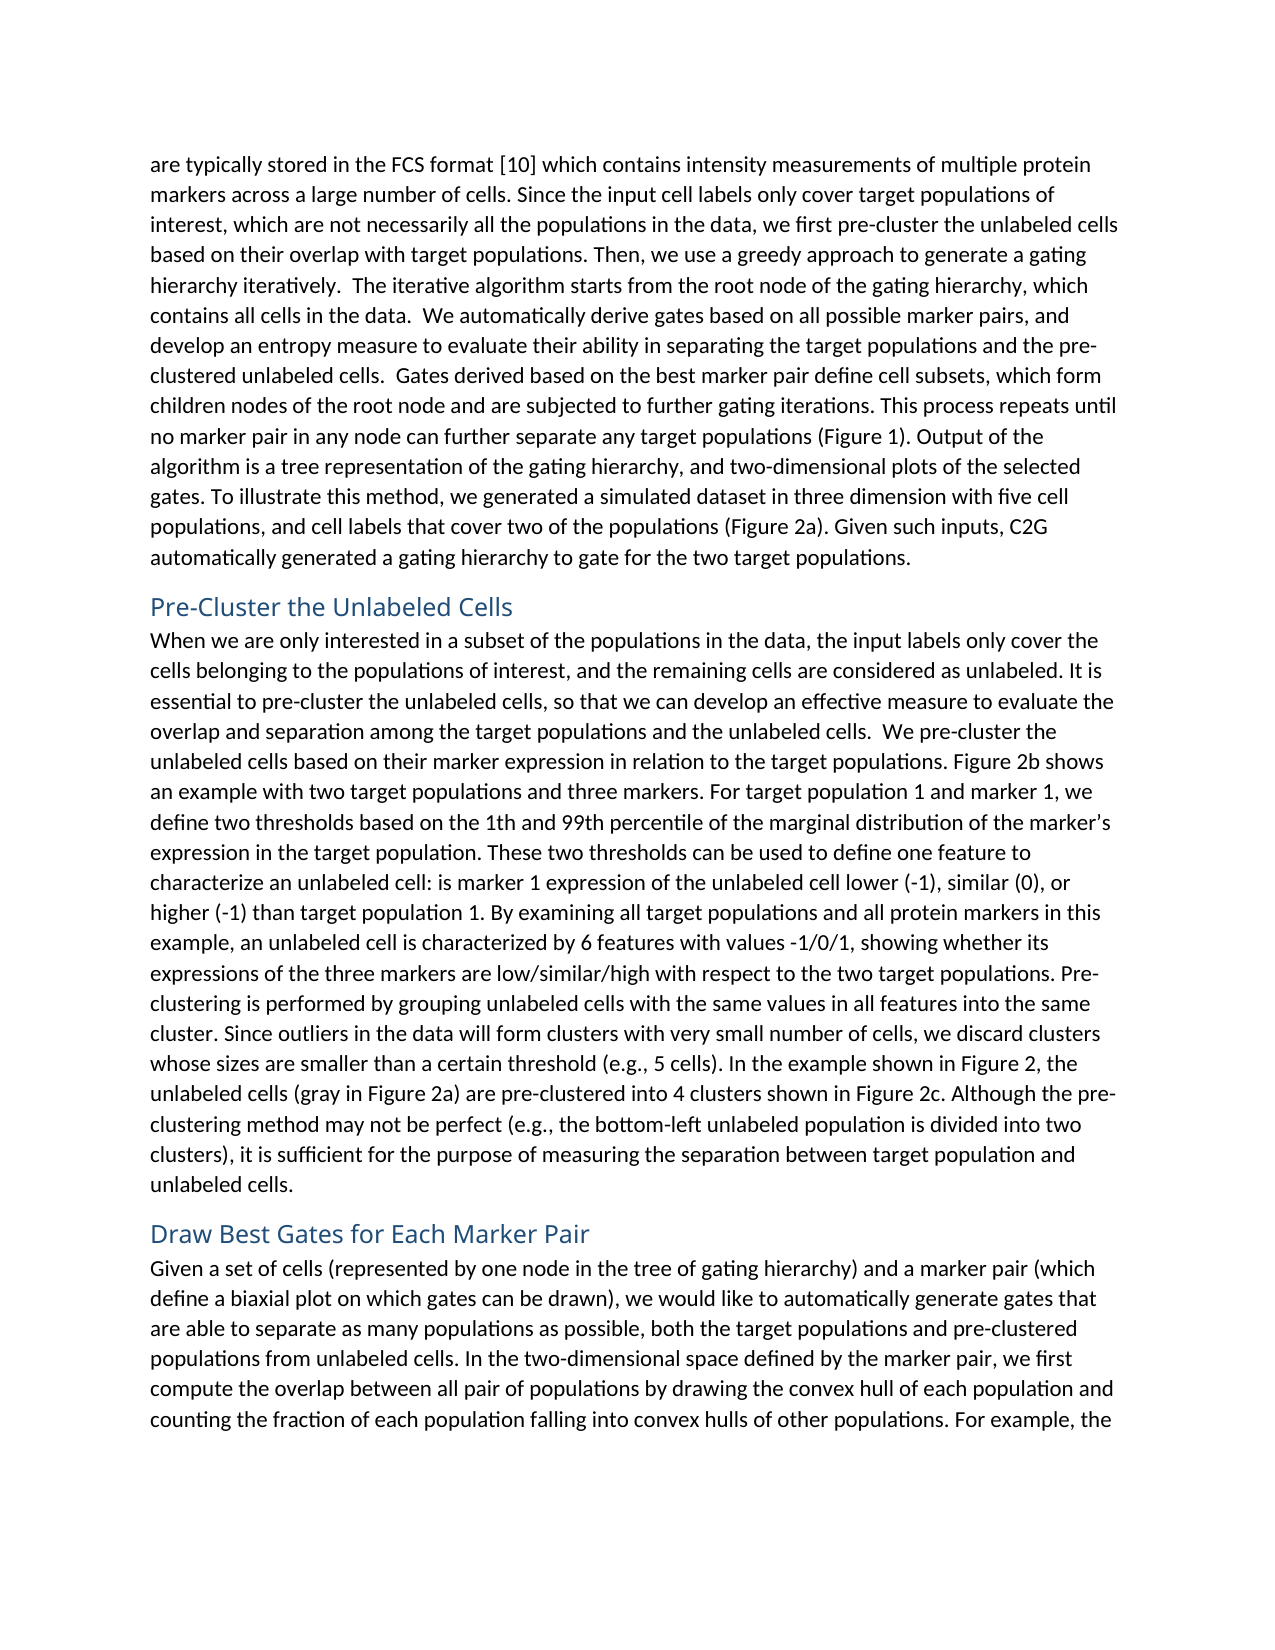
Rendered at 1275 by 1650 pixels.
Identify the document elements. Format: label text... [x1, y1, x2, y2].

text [150, 1254, 1125, 1433]
text When we are only interested in a subset of the populations in the data, the input labels only cover the cells belonging to the populations of interest, and the remaining cells are considered as unlabeled. It is essential to pre-cluster the unlabeled cells, so that we can develop an effective measure to evaluate the overlap and separation among the target populations and the unlabeled cells. We pre-cluster the unlabeled cells based on their marker expression in relation to the target populations. Figure 2b shows an example with two target populations and three markers. For target population 1 and marker 1, we define two thresholds based on the 1th and 99th percentile of the marginal distribution of the marker’s expression in the target population. These two thresholds can be used to define one feature to characterize an unlabeled cell: is marker 1 expression of the unlabeled cell lower (-1), similar (0), or higher (-1) than target population 1. By examining all target populations and all protein markers in this example, an unlabeled cell is characterized by 6 features with values -1/0/1, showing whether its expressions of the three markers are low/similar/high with respect to the two target populations. Pre-clustering is performed by grouping unlabeled cells with the same values in all features into the same cluster. Since outliers in the data will form clusters with very small number of cells, we discard clusters whose sizes are smaller than a certain threshold (e.g., 5 cells). In the example shown in Figure 2, the unlabeled cells (gray in Figure 2a) are pre-clustered into 4 clusters shown in Figure 2c. Although the pre-clustering method may not be perfect (e.g., the bottom-left unlabeled population is divided into two clusters), it is sufficient for the purpose of measuring the separation between target population and unlabeled cells. [150, 626, 1125, 1198]
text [150, 150, 1125, 571]
subtitle Draw Best Gates for Each Marker Pair [150, 1217, 1125, 1251]
subtitle Pre-Cluster the Unlabeled Cells [150, 589, 1125, 624]
